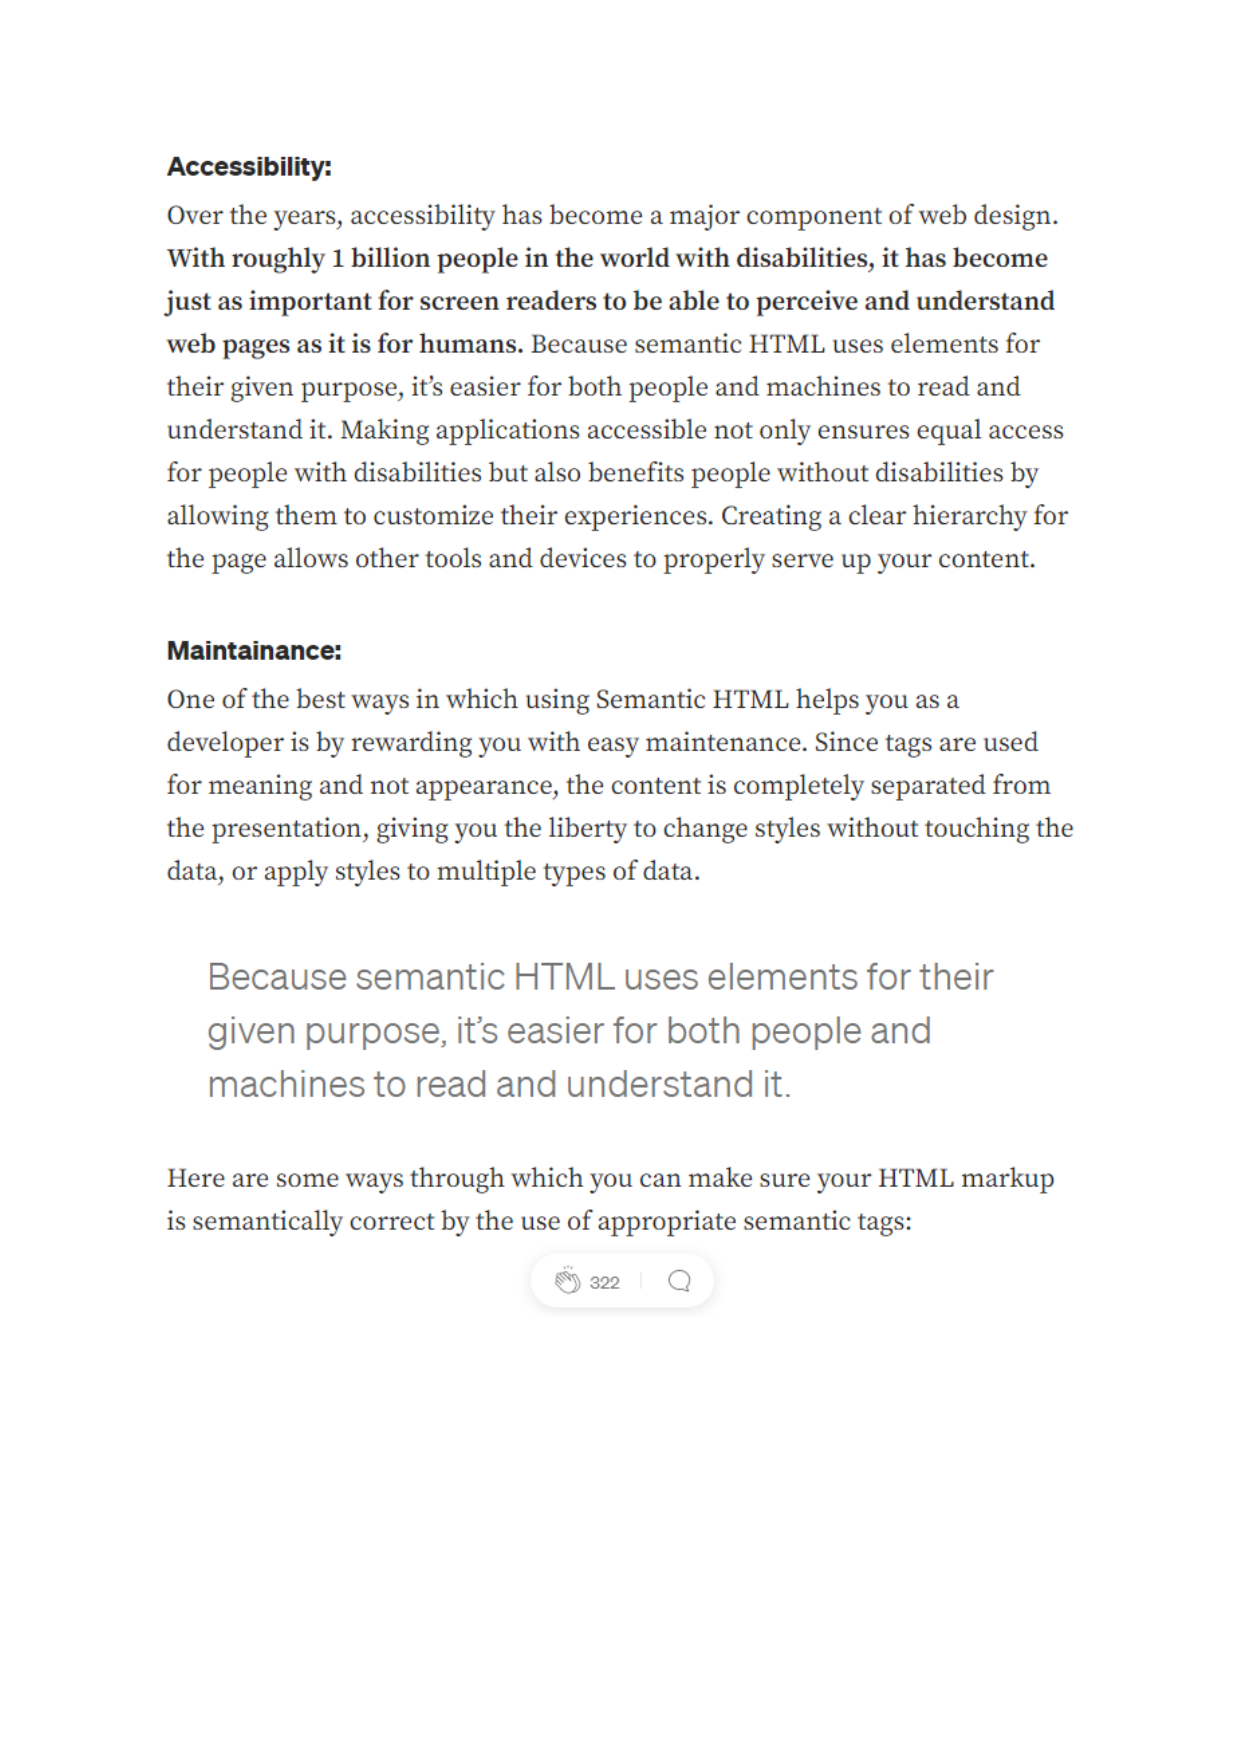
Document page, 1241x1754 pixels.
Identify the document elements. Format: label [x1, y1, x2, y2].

picture [150, 150, 1091, 1317]
